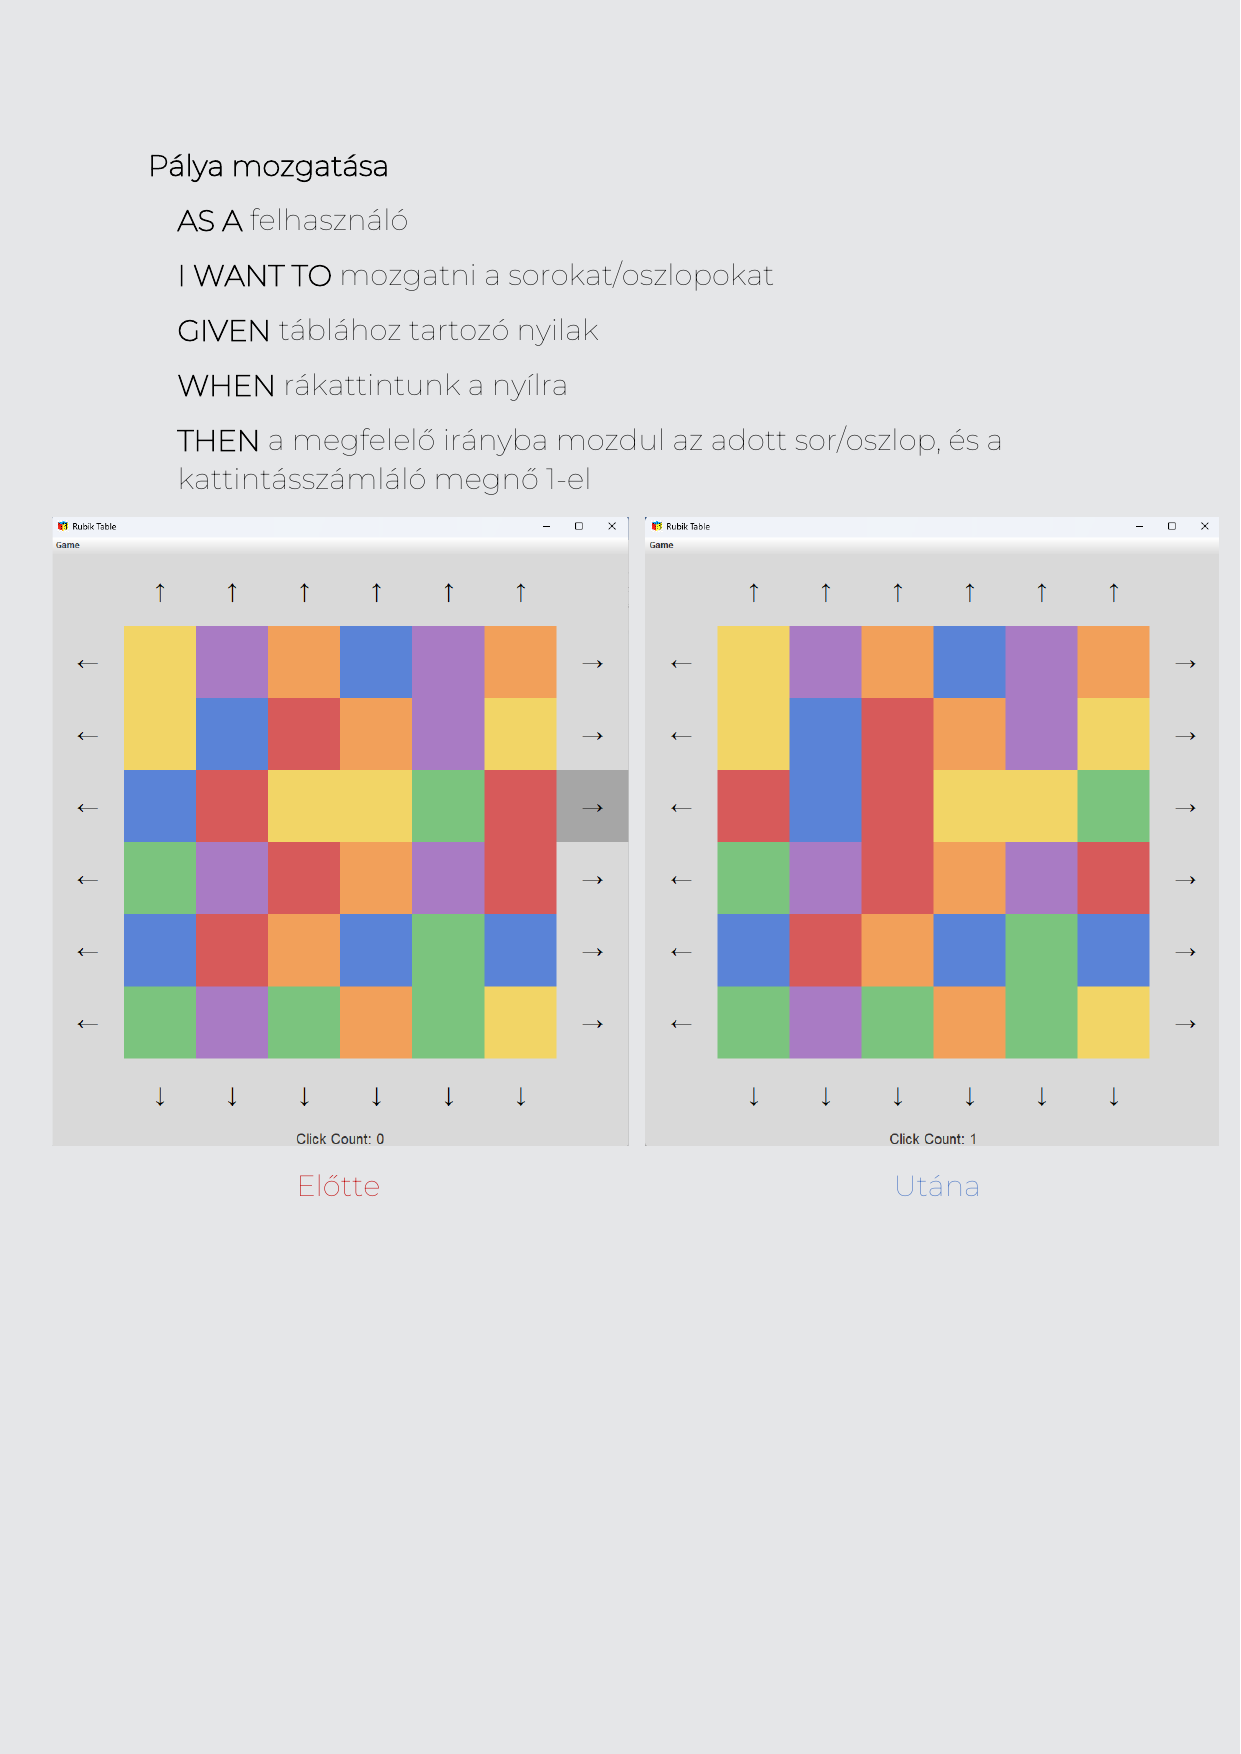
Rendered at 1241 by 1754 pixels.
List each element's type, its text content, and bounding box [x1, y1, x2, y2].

text WHEN rákattintunk a nyílra [177, 368, 1093, 403]
text Előtte Utána [148, 1168, 1093, 1203]
picture [645, 517, 1219, 1146]
picture [52, 517, 629, 1146]
text AS A felhasználó [177, 203, 1093, 238]
text I WANT TO mozgatni a sorokat/oszlopokat [177, 258, 1093, 293]
text THEN a megfelelő irányba mozdul az adott sor/oszlop, és a kattintásszámláló megnő 1-el [177, 423, 1093, 496]
text Pálya mozgatása [148, 148, 1093, 183]
text GIVEN táblához tartozó nyilak [177, 313, 1093, 348]
